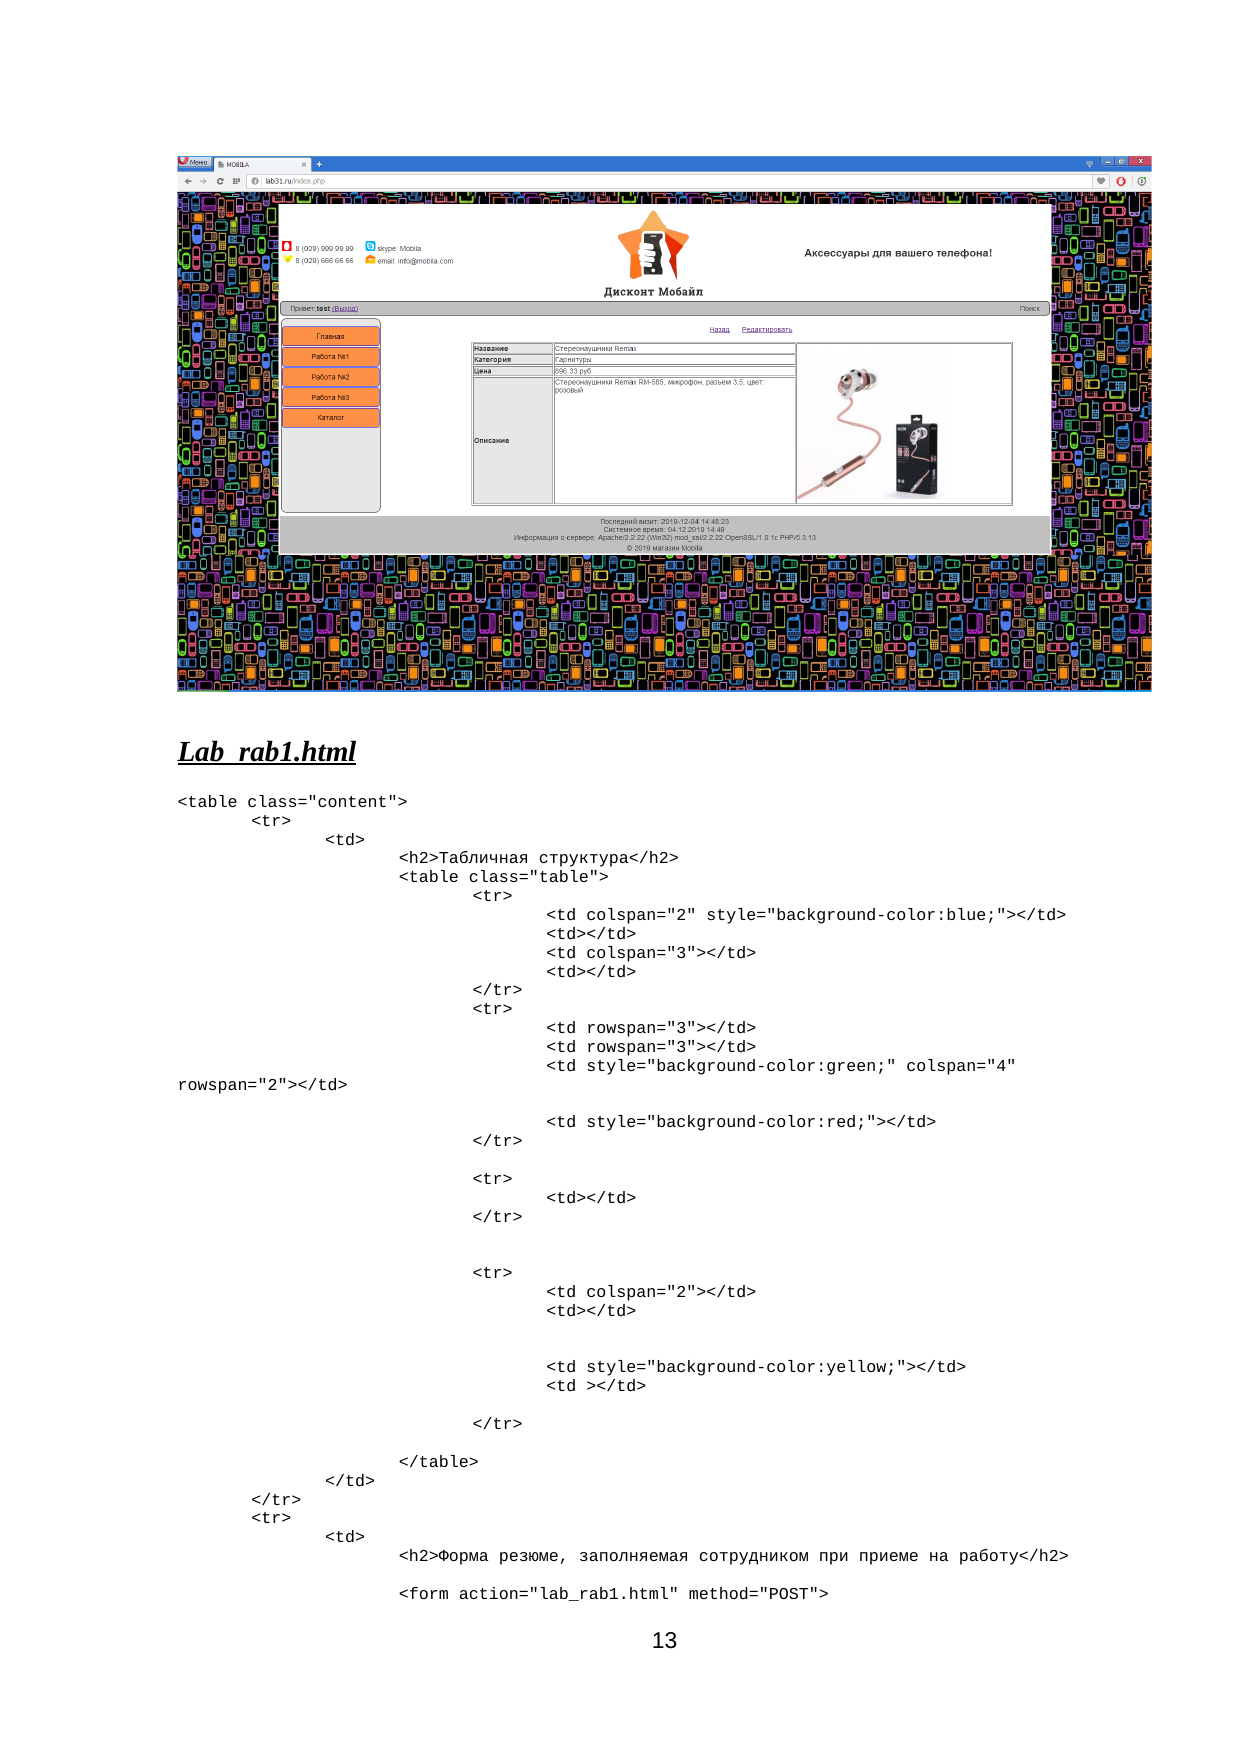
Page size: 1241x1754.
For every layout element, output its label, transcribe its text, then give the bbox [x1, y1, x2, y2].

text </tr> [177, 1208, 1152, 1265]
text <td></td> [177, 925, 1152, 944]
text <td style="background-color:green;" colspan="4" rowspan="2"></td> [177, 1057, 1152, 1114]
text <h2>Табличная структура</h2> [177, 850, 1152, 869]
text Lab_rab1.html [177, 734, 1152, 768]
text <td style="background-color:yellow;"></td> [177, 1359, 1152, 1378]
text <tr> [177, 888, 1152, 907]
text <tr> [177, 812, 1152, 831]
text </td> [177, 1472, 1152, 1491]
text <tr> [177, 1265, 1152, 1284]
text <td rowspan="3"></td> [177, 1020, 1152, 1038]
text <td></td> [177, 1302, 1152, 1359]
text <table class="table"> [177, 869, 1152, 888]
text <td></td> [177, 1189, 1152, 1208]
text </table> [177, 1453, 1152, 1472]
text <td colspan="3"></td> [177, 944, 1152, 963]
text </tr> [177, 1491, 1152, 1510]
text <form action="lab_rab1.html" method="POST"> [177, 1585, 1152, 1623]
text <td rowspan="3"></td> [177, 1038, 1152, 1057]
text <tr> [177, 1001, 1152, 1020]
text <td style="background-color:red;"></td> [177, 1114, 1152, 1133]
text <td colspan="2"></td> [177, 1284, 1152, 1302]
text </tr> [177, 1133, 1152, 1171]
text <table class="content"> [175, 793, 1152, 812]
picture [177, 156, 1152, 692]
text <td ></td> [177, 1378, 1152, 1416]
text <tr> [177, 1510, 1152, 1529]
text </tr> [177, 982, 1152, 1001]
text <td colspan="2" style="background-color:blue;"></td> [177, 907, 1152, 925]
text <tr> [177, 1171, 1152, 1189]
text </tr> [177, 1416, 1152, 1453]
text <h2>Форма резюме, заполняемая сотрудником при приеме на работу</h2> [177, 1548, 1152, 1585]
text <td> [177, 1529, 1152, 1548]
text <td> [177, 831, 1152, 850]
text <td></td> [177, 963, 1152, 982]
